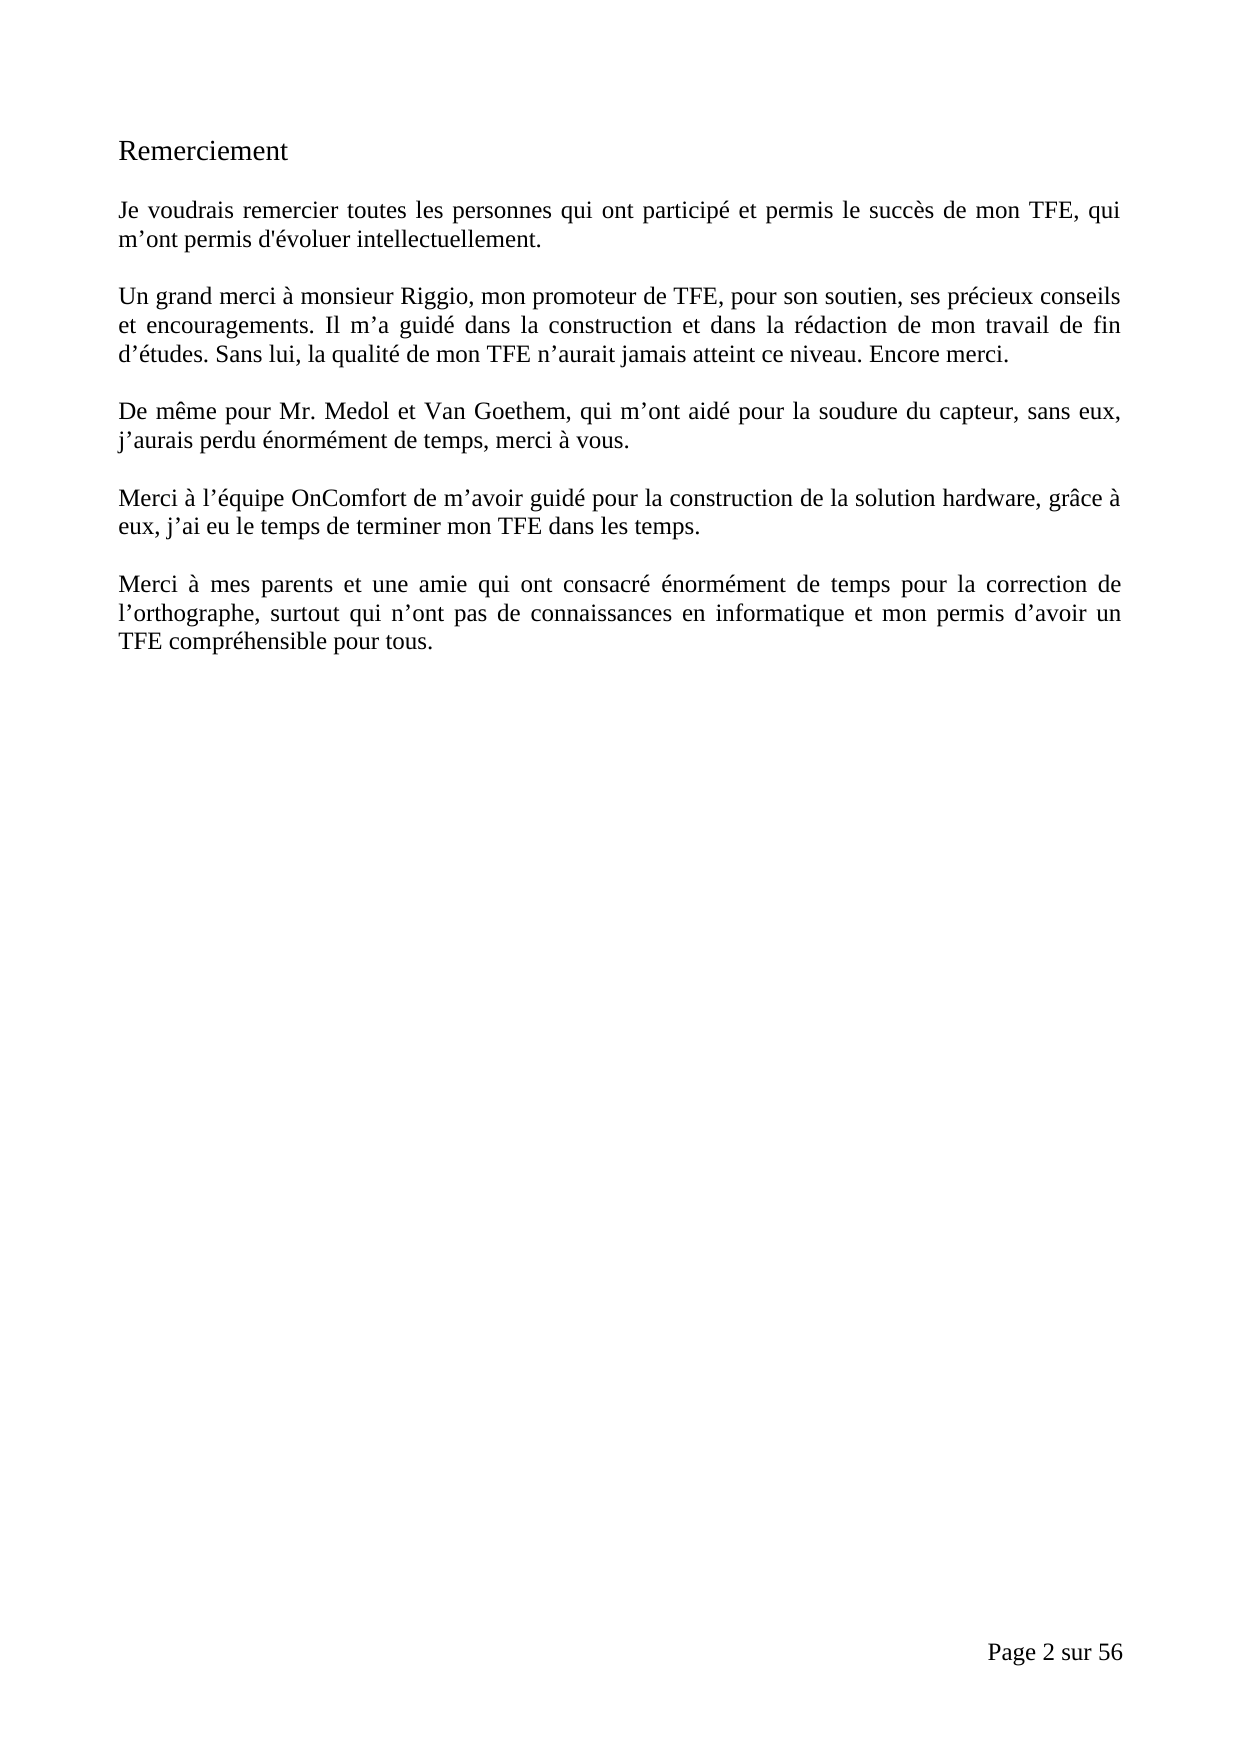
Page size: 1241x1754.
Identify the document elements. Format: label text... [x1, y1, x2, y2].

text Un grand merci à monsieur Riggio, mon promoteur de TFE, pour son soutien, ses précieux conseils et encouragements. Il m’a guidé dans la construction et dans la rédaction de mon travail de fin d’études. Sans lui, la qualité de mon TFE n’aurait jamais atteint ce niveau. Encore merci. [118, 281, 1123, 368]
text Merci à mes parents et une amie qui ont consacré énormément de temps pour la correction de l’orthographe, surtout qui n’ont pas de connaissances en informatique et mon permis d’avoir un TFE compréhensible pour tous. [118, 569, 1123, 655]
text Merci à l’équipe OnComfort de m’avoir guidé pour la construction de la solution hardware, grâce à eux, j’ai eu le temps de terminer mon TFE dans les temps. [118, 483, 1123, 540]
text Je voudrais remercier toutes les personnes qui ont participé et permis le succès de mon TFE, qui m’ont permis d'évoluer intellectuellement. [118, 195, 1123, 253]
text Remerciement [118, 133, 1123, 166]
text De même pour Mr. Medol et Van Goethem, qui m’ont aidé pour la soudure du capteur, sans eux, j’aurais perdu énormément de temps, merci à vous. [118, 396, 1123, 454]
